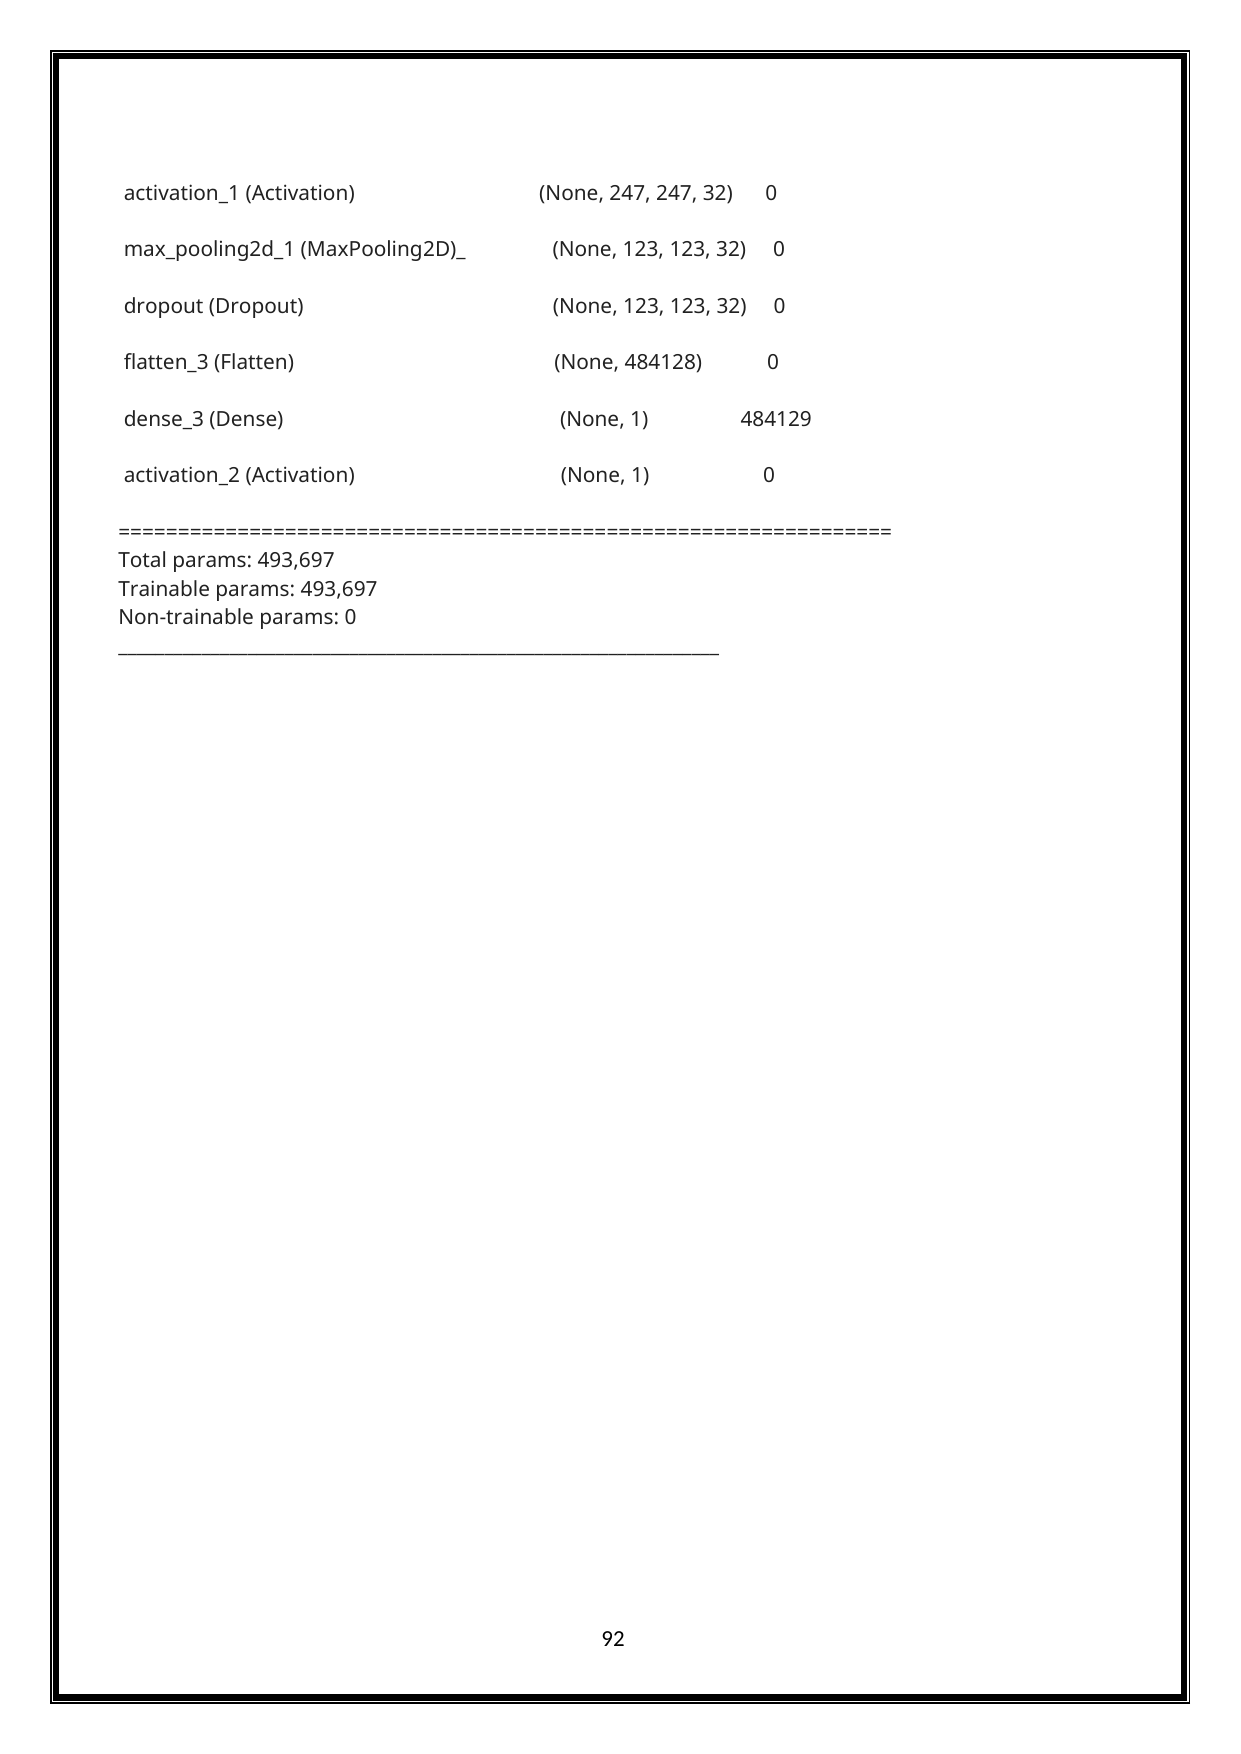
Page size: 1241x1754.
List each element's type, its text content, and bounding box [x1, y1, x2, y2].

text activation_1 (Activation) (None, 247, 247, 32) 0 [118, 178, 1107, 206]
text Non-trainable params: 0 [118, 602, 1107, 631]
text dense_3 (Dense) (None, 1) 484129 [118, 404, 1107, 432]
text dropout (Dropout) (None, 123, 123, 32) 0 [118, 291, 1107, 319]
text _________________________________________________________________ [118, 631, 1107, 659]
text Total params: 493,697 [118, 545, 1107, 574]
text activation_2 (Activation) (None, 1) 0 [118, 460, 1107, 489]
text Trainable params: 493,697 [118, 574, 1107, 602]
text ================================================================= [118, 517, 1107, 545]
text flatten_3 (Flatten) (None, 484128) 0 [118, 347, 1107, 376]
text max_pooling2d_1 (MaxPooling2D)_ (None, 123, 123, 32) 0 [118, 234, 1107, 263]
